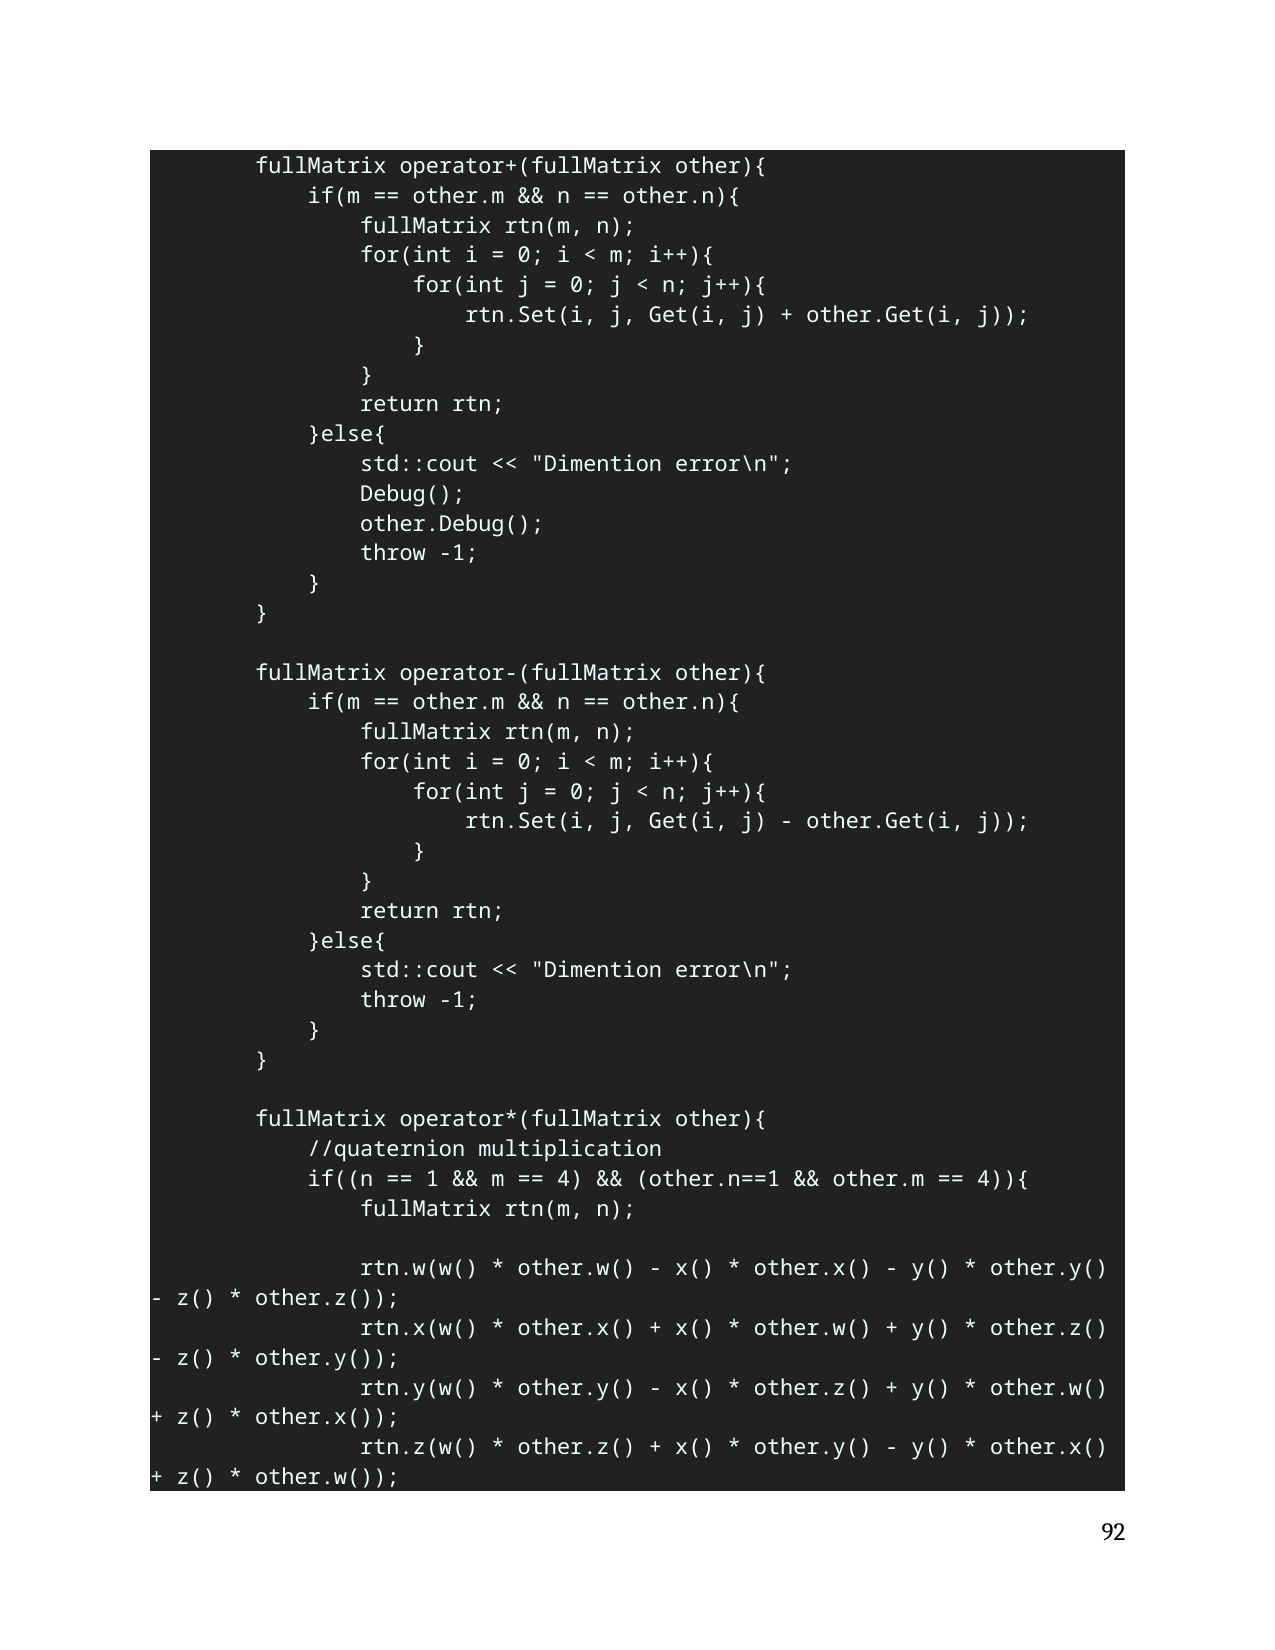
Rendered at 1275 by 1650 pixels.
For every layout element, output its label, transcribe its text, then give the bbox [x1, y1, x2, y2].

text fullMatrix operator+(fullMatrix other){ [150, 150, 1125, 180]
text fullMatrix operator-(fullMatrix other){ [150, 656, 1125, 686]
text rtn.y(w() * other.y() - x() * other.z() + y() * other.w() + z() * other.x()); [150, 1371, 1125, 1431]
text }else{ [150, 924, 1125, 954]
text //quaternion multiplication [150, 1133, 1125, 1163]
text std::cout << "Dimention error\n"; [150, 954, 1125, 984]
text fullMatrix rtn(m, n); [150, 1193, 1125, 1222]
text rtn.x(w() * other.x() + x() * other.w() + y() * other.z() - z() * other.y()); [150, 1312, 1125, 1371]
text return rtn; [150, 895, 1125, 924]
text if(m == other.m && n == other.n){ [150, 180, 1125, 209]
text for(int i = 0; i < m; i++){ [150, 746, 1125, 776]
text other.Debug(); [150, 507, 1125, 537]
text rtn.w(w() * other.w() - x() * other.x() - y() * other.y() - z() * other.z()); [150, 1252, 1125, 1312]
text Debug(); [150, 478, 1125, 507]
text }else{ [150, 418, 1125, 448]
text return rtn; [150, 388, 1125, 418]
text } [150, 1044, 1125, 1073]
text fullMatrix rtn(m, n); [150, 716, 1125, 746]
text rtn.Set(i, j, Get(i, j) - other.Get(i, j)); [150, 805, 1125, 835]
text for(int j = 0; j < n; j++){ [150, 269, 1125, 299]
text rtn.Set(i, j, Get(i, j) + other.Get(i, j)); [150, 299, 1125, 329]
text } [150, 865, 1125, 895]
text for(int i = 0; i < m; i++){ [150, 239, 1125, 269]
text } [150, 329, 1125, 358]
text for(int j = 0; j < n; j++){ [150, 776, 1125, 805]
text if((n == 1 && m == 4) && (other.n==1 && other.m == 4)){ [150, 1163, 1125, 1193]
text } [150, 597, 1125, 627]
text } [150, 1014, 1125, 1044]
text } [150, 358, 1125, 388]
text } [150, 835, 1125, 865]
text rtn.z(w() * other.z() + x() * other.y() - y() * other.x() + z() * other.w()); [150, 1431, 1125, 1491]
text throw -1; [150, 537, 1125, 567]
text fullMatrix rtn(m, n); [150, 209, 1125, 239]
text throw -1; [150, 984, 1125, 1014]
text std::cout << "Dimention error\n"; [150, 448, 1125, 478]
text fullMatrix operator*(fullMatrix other){ [150, 1103, 1125, 1133]
text } [150, 567, 1125, 597]
text if(m == other.m && n == other.n){ [150, 686, 1125, 716]
